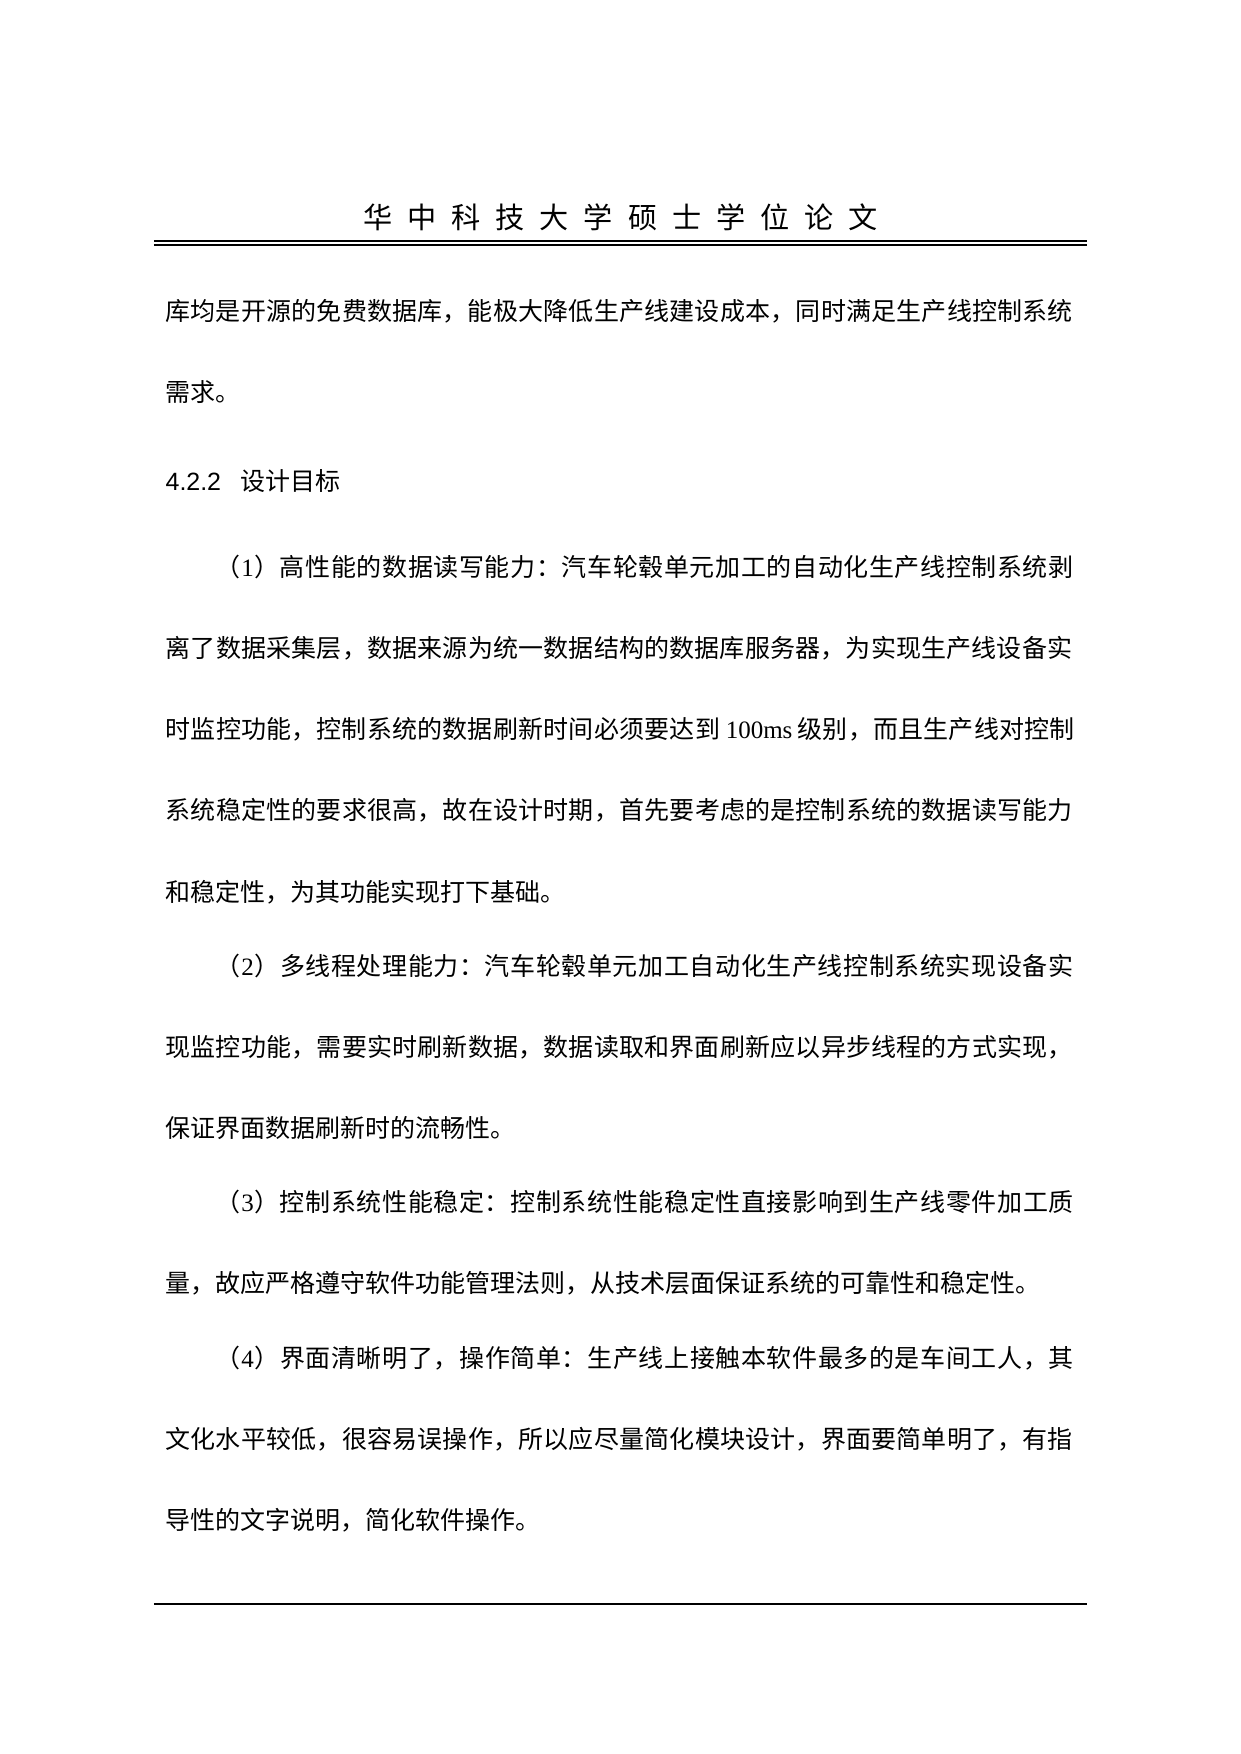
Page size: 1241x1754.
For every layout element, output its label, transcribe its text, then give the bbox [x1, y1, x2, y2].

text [165, 277, 1075, 423]
text （2）多线程处理能力：汽车轮毂单元加工自动化生产线控制系统实现设备实现监控功能，需要实时刷新数据，数据读取和界面刷新应以异步线程的方式实现，保证界面数据刷新时的流畅性。 [165, 932, 1075, 1159]
text （1）高性能的数据读写能力：汽车轮毂单元加工的自动化生产线控制系统剥离了数据采集层，数据来源为统一数据结构的数据库服务器，为实现生产线设备实时监控功能，控制系统的数据刷新时间必须要达到100ms级别，而且生产线对控制系统稳定性的要求很高，故在设计时期，首先要考虑的是控制系统的数据读写能力和稳定性，为其功能实现打下基础。 [165, 533, 1075, 923]
text （3）控制系统性能稳定：控制系统性能稳定性直接影响到生产线零件加工质量，故应严格遵守软件功能管理法则，从技术层面保证系统的可靠性和稳定性。 [165, 1168, 1075, 1314]
text （4）界面清晰明了，操作简单：生产线上接触本软件最多的是车间工人，其文化水平较低，很容易误操作，所以应尽量简化模块设计，界面要简单明了，有指导性的文字说明，简化软件操作。 [165, 1324, 1075, 1551]
subtitle 设计目标 [165, 447, 1075, 512]
